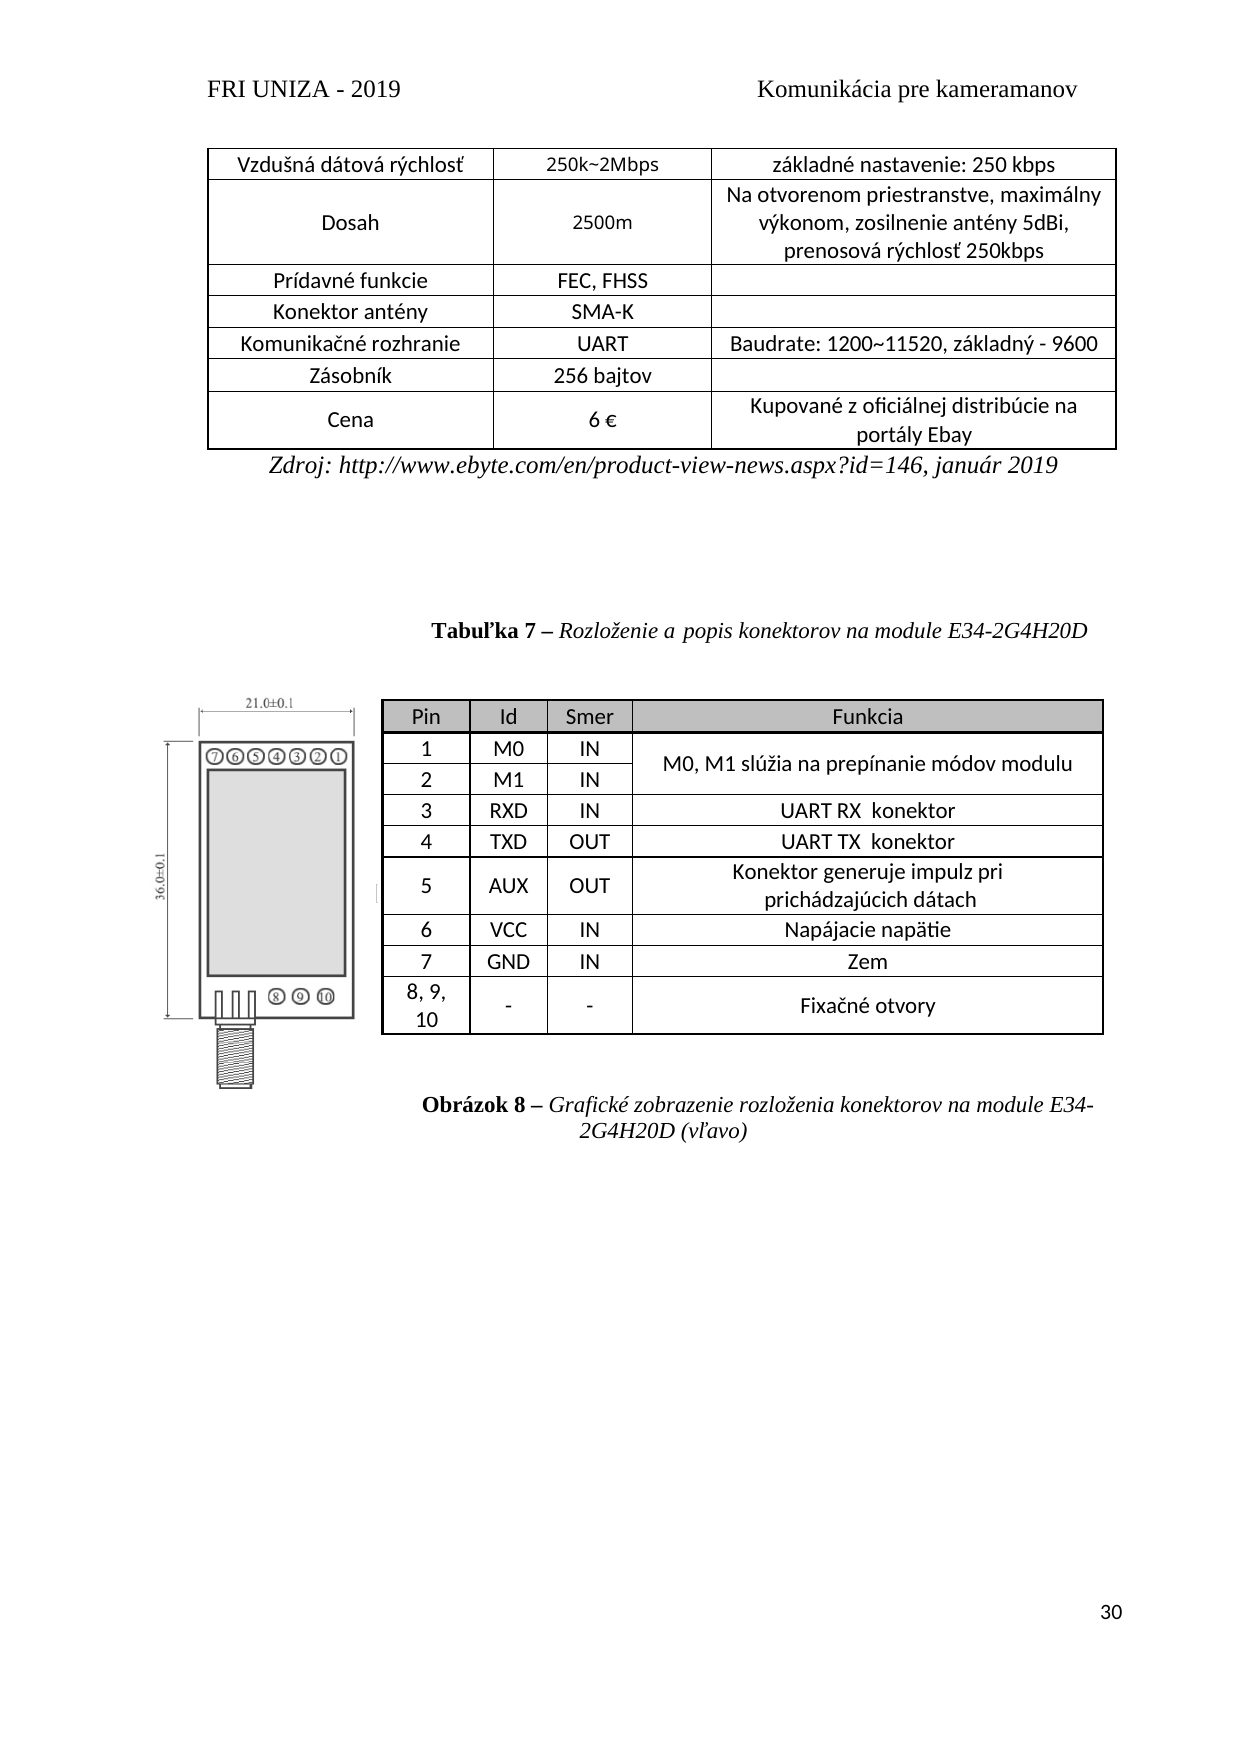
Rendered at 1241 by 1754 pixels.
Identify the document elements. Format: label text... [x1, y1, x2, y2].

table_cell IN [548, 764, 632, 794]
table_cell AUX [471, 858, 547, 913]
table_cell Komunikačné rozhranie [209, 328, 493, 358]
table_cell IN [548, 795, 632, 825]
table_cell 8, 9, 10 [384, 977, 469, 1033]
table_cell SMA-K [494, 296, 711, 327]
table_cell Zásobník [209, 359, 493, 391]
table_cell Na otvorenom priestranstve, maximálny výkonom, zosilnenie antény 5dBi, prenosová rýchlosť 250kbps [712, 180, 1115, 264]
table_cell 7 [384, 946, 469, 976]
table_cell Prídavné funkcie [209, 265, 493, 295]
table_cell Cena [209, 392, 493, 448]
table_cell Fixačné otvory [633, 977, 1102, 1033]
table_cell 4 [384, 826, 469, 856]
table_header Funkcia [633, 701, 1102, 731]
table_cell IN [548, 946, 632, 976]
table_cell IN [548, 915, 632, 945]
table_cell - [471, 977, 547, 1033]
table_cell 5 [384, 858, 469, 913]
table_cell OUT [548, 826, 632, 856]
text Zdroj: http://www.ebyte.com/en/product-view-news.aspx?id=146, január 2019 [207, 450, 1122, 478]
table_cell VCC [471, 915, 547, 945]
table_cell UART RX konektor [633, 795, 1102, 825]
table_cell GND [471, 946, 547, 976]
table_cell 1 [384, 734, 469, 763]
table_cell základné nastavenie: 250 kbps [712, 149, 1115, 179]
table_cell [712, 359, 1115, 391]
table_cell M0 [471, 734, 547, 763]
table_cell RXD [471, 795, 547, 825]
table_cell Konektor generuje impulz pri prichádzajúcich dátach [633, 858, 1102, 913]
table_cell UART TX konektor [633, 826, 1102, 856]
table_header Id [471, 701, 547, 731]
table_cell Dosah [209, 180, 493, 264]
table_cell UART [494, 328, 711, 358]
table_cell Napájacie napätie [633, 915, 1102, 945]
table_cell 2500m [494, 180, 711, 264]
table_cell 6 € [494, 392, 711, 448]
table_cell 250k~2Mbps [494, 149, 711, 179]
table_cell Konektor antény [209, 296, 493, 327]
picture [137, 691, 378, 1104]
table_cell M1 [471, 764, 547, 794]
table_cell M0, M1 slúžia na prepínanie módov modulu [633, 734, 1102, 794]
table_cell 3 [384, 795, 469, 825]
table_header Pin [384, 701, 469, 731]
table_cell - [548, 977, 632, 1033]
table_cell IN [548, 734, 632, 763]
table_cell OUT [548, 858, 632, 913]
table_cell Kupované z oficiálnej distribúcie na portály Ebay [712, 392, 1115, 448]
table_cell 256 bajtov [494, 359, 711, 391]
table_cell [712, 265, 1115, 295]
table_cell 6 [384, 915, 469, 945]
table_cell [712, 296, 1115, 327]
table_header Smer [548, 701, 632, 731]
table_cell Zem [633, 946, 1102, 976]
table_cell TXD [471, 826, 547, 856]
table_cell Baudrate: 1200~11520, základný - 9600 [712, 328, 1115, 358]
table_cell FEC, FHSS [494, 265, 711, 295]
table_cell Vzdušná dátová rýchlosť [209, 149, 493, 179]
table_cell 2 [384, 764, 469, 794]
